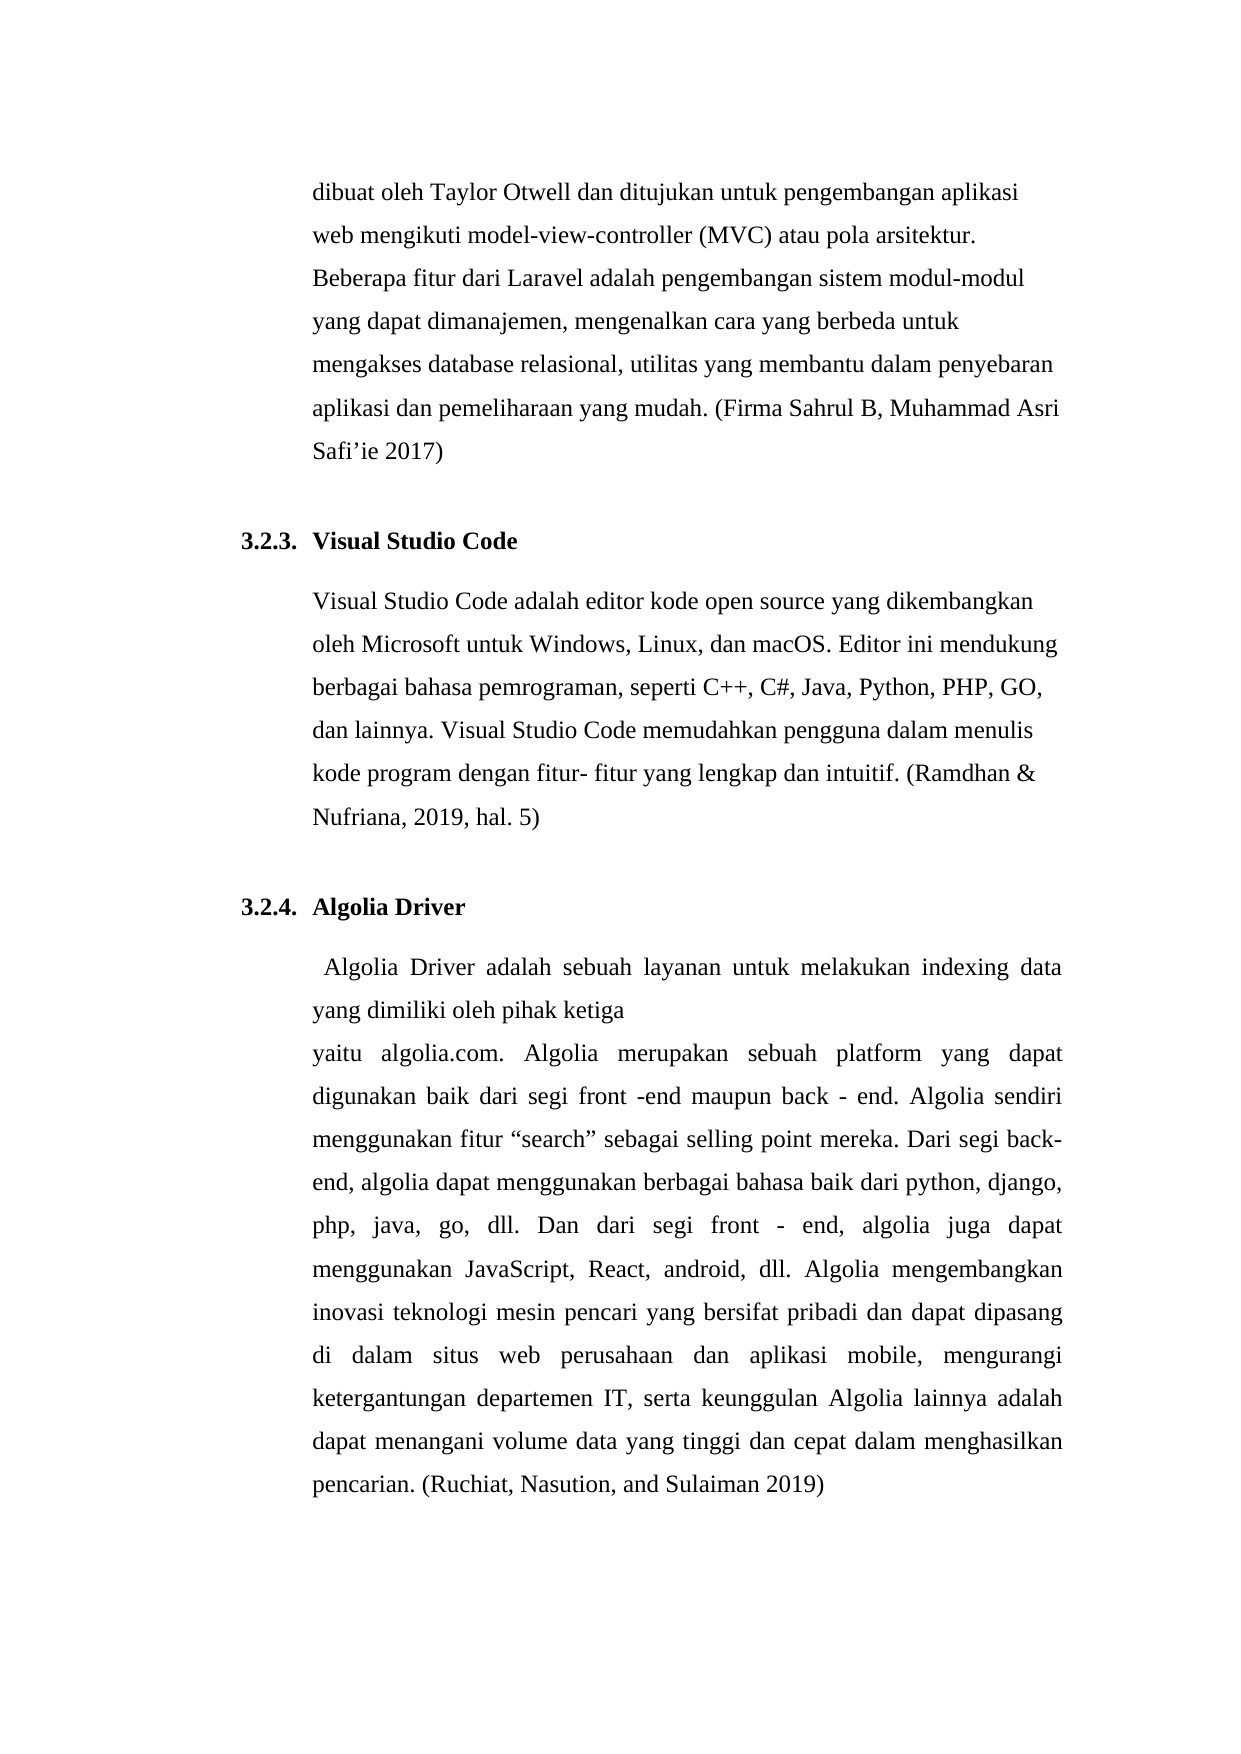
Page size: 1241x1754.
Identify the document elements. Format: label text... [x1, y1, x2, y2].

text Algolia Driver adalah sebuah layanan untuk melakukan indexing data yang dimiliki oleh pihak ketiga [312, 952, 1063, 1024]
text yaitu algolia.com. Algolia merupakan sebuah platform yang dapat digunakan baik dari segi front -end maupun back - end. Algolia sendiri menggunakan fitur “search” sebagai selling point mereka. Dari segi back- end, algolia dapat menggunakan berbagai bahasa baik dari python, django, php, java, go, dll. Dan dari segi front - end, algolia juga dapat menggunakan JavaScript, React, android, dll. Algolia mengembangkan inovasi teknologi mesin pencari yang bersifat pribadi dan dapat dipasang di dalam situs web perusahaan dan aplikasi mobile, mengurangi ketergantungan departemen IT, serta keunggulan Algolia lainnya adalah dapat menangani volume data yang tinggi dan cepat dalam menghasilkan pencarian. (Ruchiat, Nasution, and Sulaiman 2019) [312, 1038, 1063, 1498]
subtitle Algolia Driver [241, 892, 1063, 921]
subtitle Visual Studio Code [241, 526, 1063, 555]
text Visual Studio Code adalah editor kode open source yang dikembangkan oleh Microsoft untuk Windows, Linux, dan macOS. Editor ini mendukung berbagai bahasa pemrograman, seperti C++, C#, Java, Python, PHP, GO, dan lainnya. Visual Studio Code memudahkan pengguna dalam menulis kode program dengan fitur- fitur yang lengkap dan intuitif. (Ramdhan & Nufriana, 2019, hal. 5) [312, 586, 1063, 830]
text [312, 177, 1063, 464]
